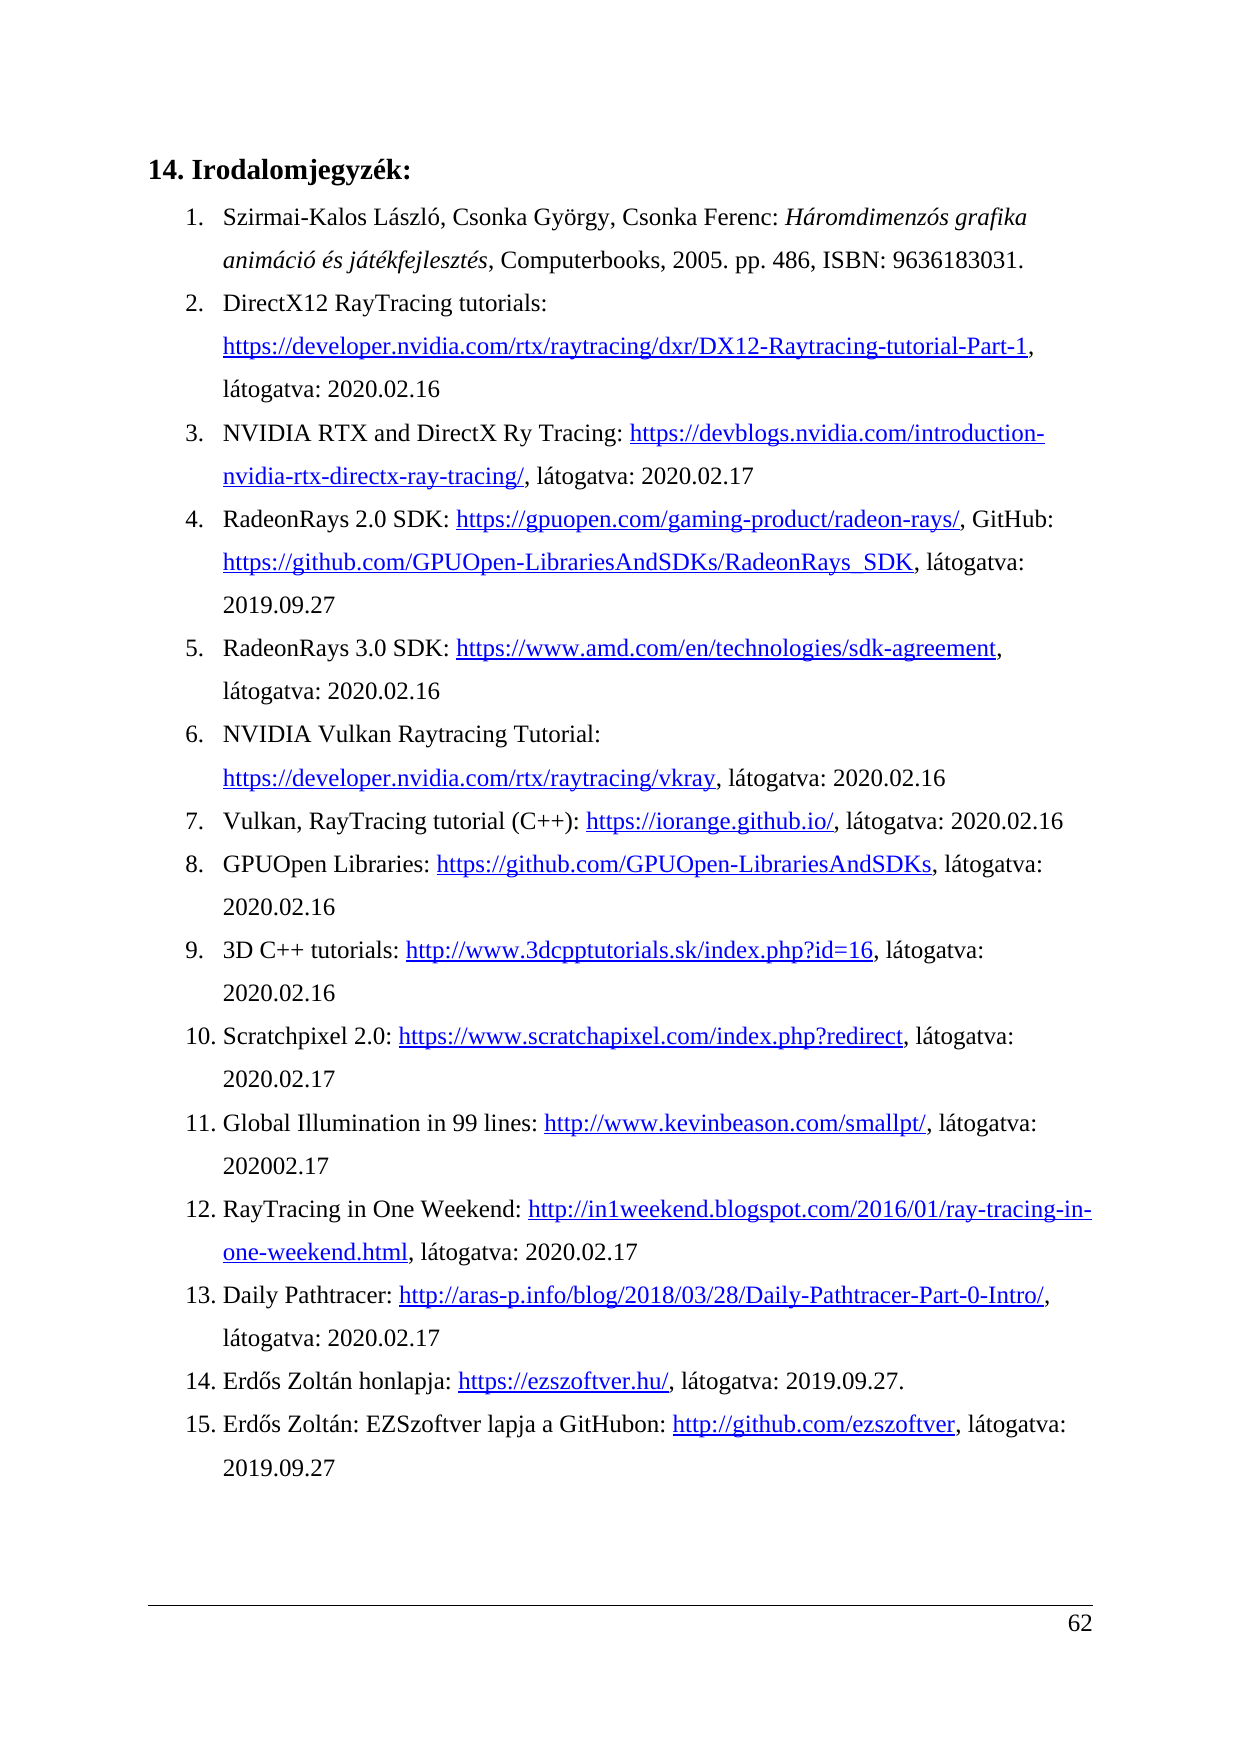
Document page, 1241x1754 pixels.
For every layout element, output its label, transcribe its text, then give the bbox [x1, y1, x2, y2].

list NVIDIA Vulkan Raytracing Tutorial: https://developer.nvidia.com/rtx/raytracing/vkray, látogatva: 2020.02.16 [185, 719, 1093, 791]
list 3D C++ tutorials: http://www.3dcpptutorials.sk/index.php?id=16, látogatva: 2020.02.16 [185, 935, 1093, 1007]
list RadeonRays 3.0 SDK: https://www.amd.com/en/technologies/sdk-agreement, látogatva: 2020.02.16 [185, 633, 1093, 705]
subtitle 14. Irodalomjegyzék: [148, 152, 1093, 185]
list NVIDIA RTX and DirectX Ry Tracing: https://devblogs.nvidia.com/introduction-nvidia-rtx-directx-ray-tracing/, látogatva: 2020.02.17 [185, 418, 1093, 489]
list RadeonRays 2.0 SDK: https://gpuopen.com/gaming-product/radeon-rays/, GitHub: https://github.com/GPUOpen-LibrariesAndSDKs/RadeonRays_SDK, látogatva: 2019.09.27 [185, 504, 1093, 619]
list Erdős Zoltán: EZSzoftver lapja a GitHubon: http://github.com/ezszoftver, látogatva: 2019.09.27 [185, 1409, 1093, 1481]
list GPUOpen Libraries: https://github.com/GPUOpen-LibrariesAndSDKs, látogatva: 2020.02.16 [185, 849, 1093, 921]
list Daily Pathtracer: http://aras-p.info/blog/2018/03/28/Daily-Pathtracer-Part-0-Intro/, látogatva: 2020.02.17 [185, 1280, 1093, 1352]
list Erdős Zoltán honlapja: https://ezszoftver.hu/, látogatva: 2019.09.27. [185, 1366, 1093, 1395]
list Global Illumination in 99 lines: http://www.kevinbeason.com/smallpt/, látogatva: 202002.17 [185, 1108, 1093, 1179]
list RayTracing in One Weekend: http://in1weekend.blogspot.com/2016/01/ray-tracing-in-one-weekend.html, látogatva: 2020.02.17 [185, 1194, 1093, 1266]
list Scratchpixel 2.0: https://www.scratchapixel.com/index.php?redirect, látogatva: 2020.02.17 [185, 1021, 1093, 1093]
list DirectX12 RayTracing tutorials: https://developer.nvidia.com/rtx/raytracing/dxr/DX12-Raytracing-tutorial-Part-1, látogatva: 2020.02.16 [185, 288, 1093, 403]
list Szirmai-Kalos László, Csonka György, Csonka Ferenc: Háromdimenzós grafika animáció és játékfejlesztés, Computerbooks, 2005. pp. 486, ISBN: 9636183031. [185, 202, 1093, 274]
list Vulkan, RayTracing tutorial (C++): https://iorange.github.io/, látogatva: 2020.02.16 [185, 806, 1093, 834]
